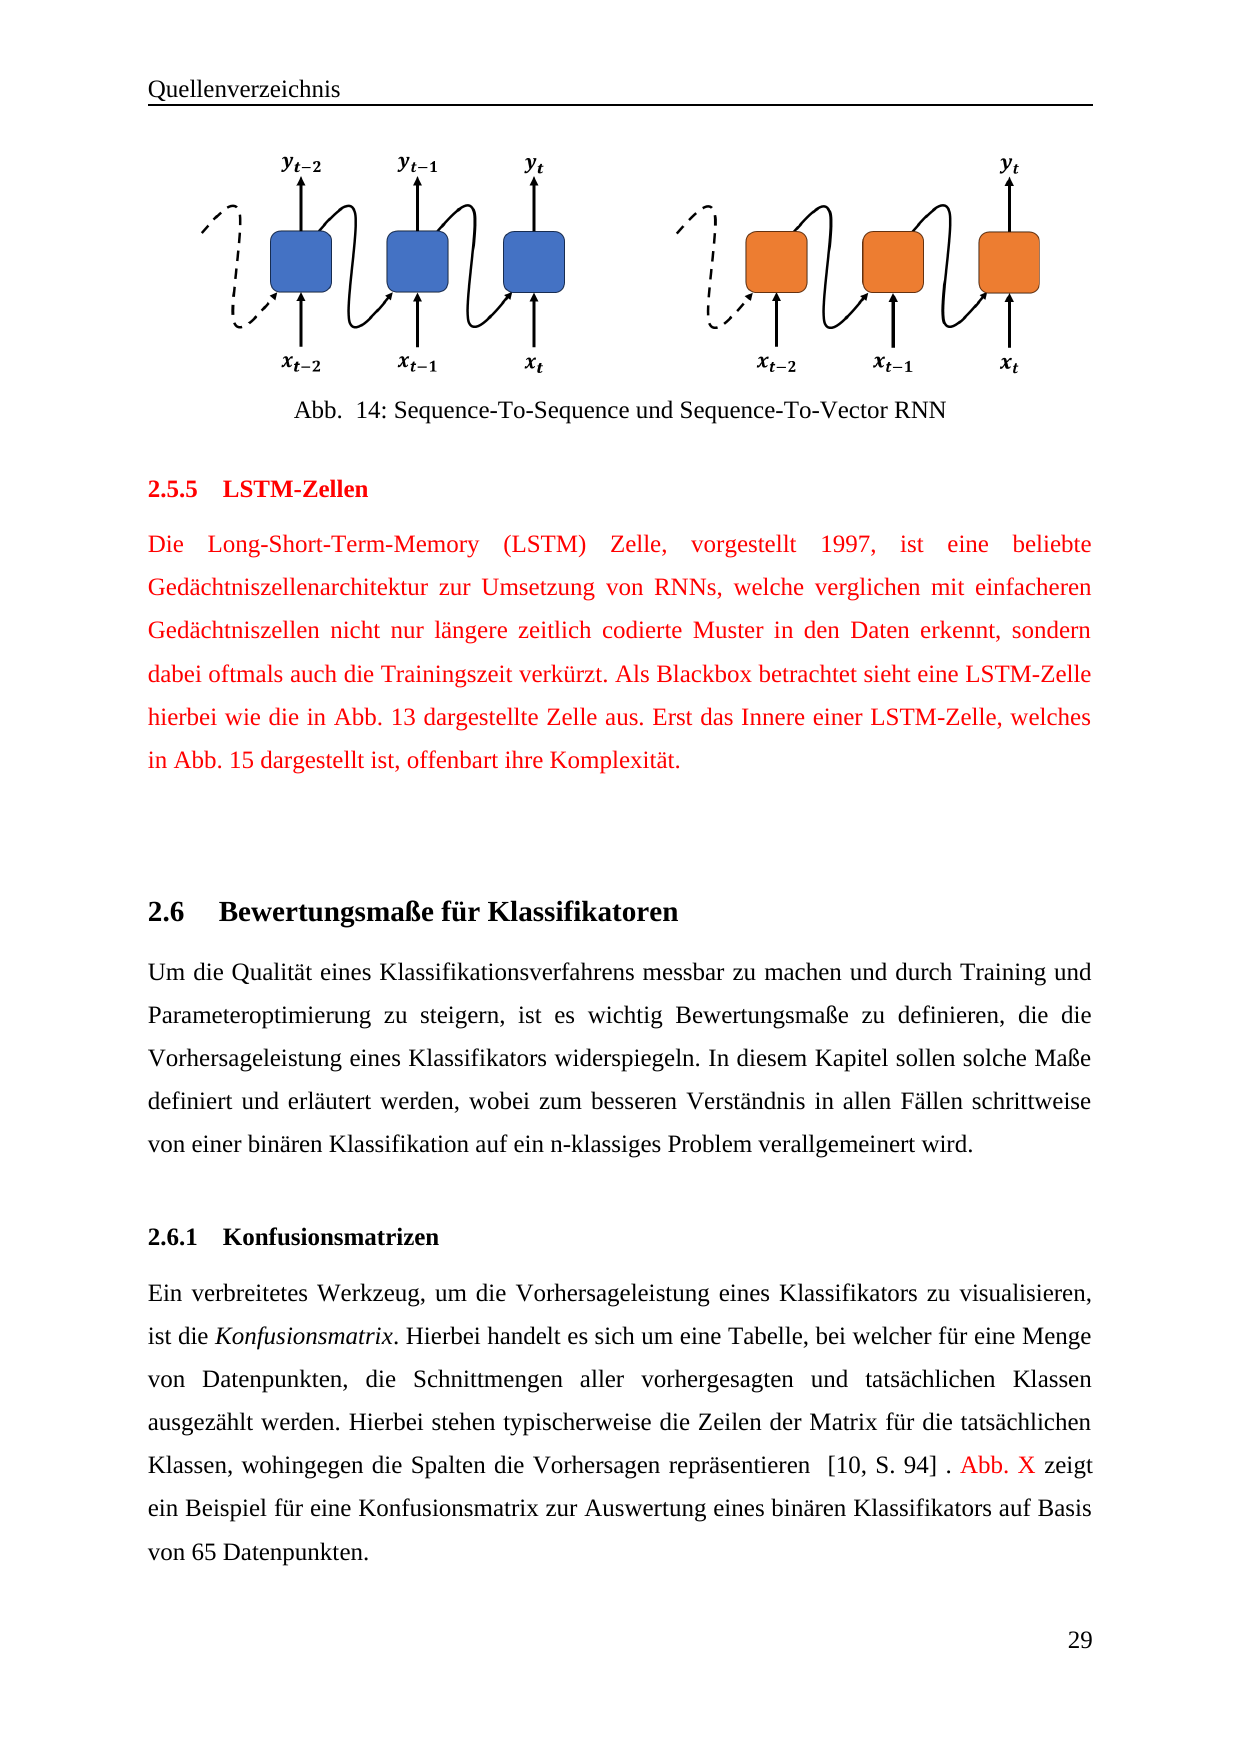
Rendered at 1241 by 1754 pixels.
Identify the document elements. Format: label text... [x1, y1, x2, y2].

text Abb. 14: Sequence-To-Sequence und Sequence-To-Vector RNN [148, 395, 1093, 424]
subtitle Konfusionsmatrizen [148, 1222, 1093, 1251]
subtitle LSTM-Zellen [148, 474, 1093, 502]
text Ein verbreitetes Werkzeug, um die Vorhersageleistung eines Klassifikators zu visualisieren, ist die Konfusionsmatrix. Hierbei handelt es sich um eine Tabelle, bei welcher für eine Menge von Datenpunkten, die Schnittmengen aller vorhergesagten und tatsächlichen Klassen ausgezählt werden. Hierbei stehen typischerweise die Zeilen der Matrix für die tatsächlichen Klassen, wohingegen die Spalten die Vorhersagen repräsentieren . Abb. X zeigt ein Beispiel für eine Konfusionsmatrix zur Auswertung eines binären Klassifikators auf Basis von 65 Datenpunkten. [148, 1278, 1093, 1565]
subtitle Bewertungsmaße für Klassifikatoren [148, 894, 1093, 927]
text Um die Qualität eines Klassifikationsverfahrens messbar zu machen und durch Training und Parameteroptimierung zu steigern, ist es wichtig Bewertungsmaße zu definieren, die die Vorhersageleistung eines Klassifikators widerspiegeln. In diesem Kapitel sollen solche Maße definiert und erläutert werden, wobei zum besseren Verständnis in allen Fällen schrittweise von einer binären Klassifikation auf ein n-klassiges Problem verallgemeinert wird. [148, 957, 1093, 1158]
text Die Long-Short-Term-Memory (LSTM) Zelle, vorgestellt 1997, ist eine beliebte Gedächtniszellenarchitektur zur Umsetzung von RNNs, welche verglichen mit einfacheren Gedächtniszellen nicht nur längere zeitlich codierte Muster in den Daten erkennt, sondern dabei oftmals auch die Trainingszeit verkürzt. Als Blackbox betrachtet sieht eine LSTM-Zelle hierbei wie die in Abb. 13 dargestellte Zelle aus. Erst das Innere einer LSTM-Zelle, welches in Abb. 15 dargestellt ist, offenbart ihre Komplexität. [148, 529, 1093, 774]
picture [200, 147, 1040, 383]
